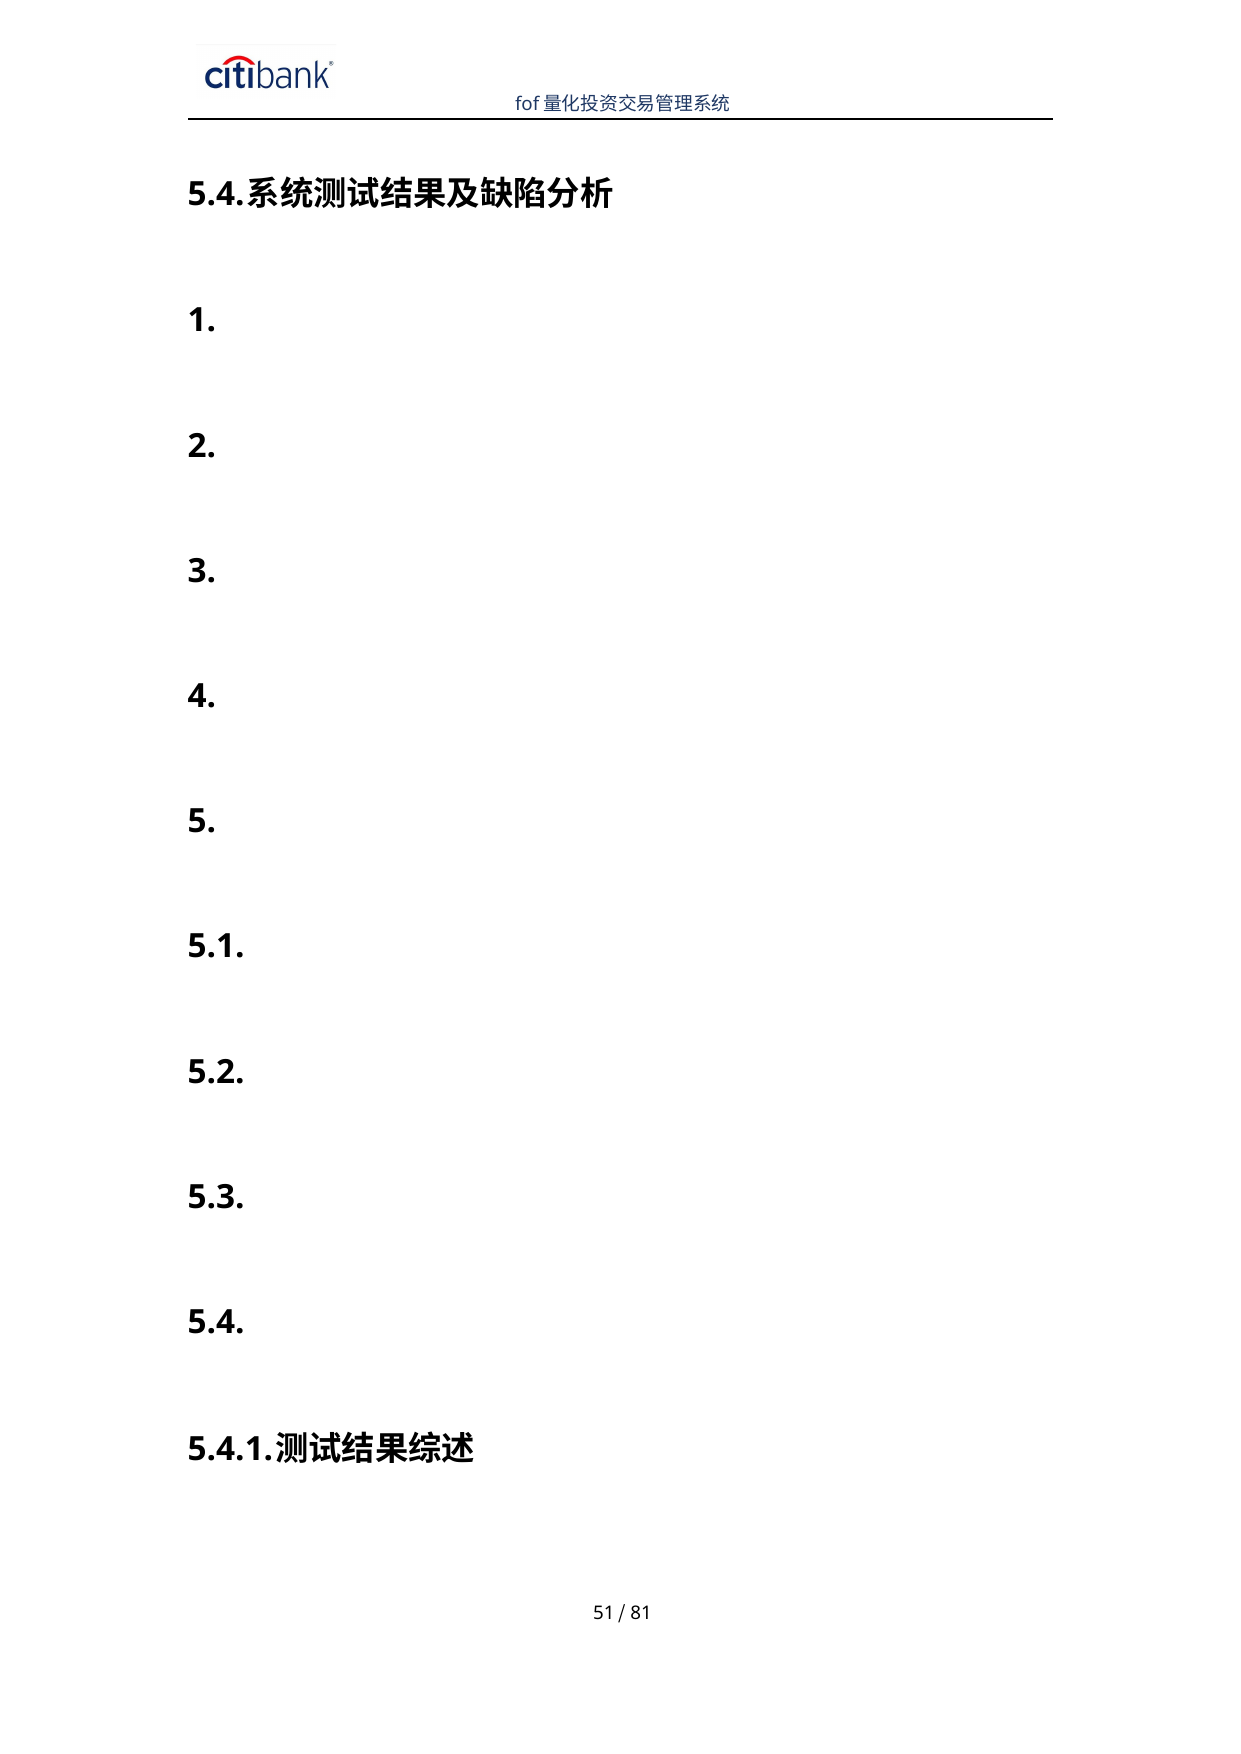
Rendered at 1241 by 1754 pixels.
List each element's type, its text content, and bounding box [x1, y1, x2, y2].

picture [195, 44, 337, 99]
subtitle 测试结果综述 [187, 1413, 1053, 1478]
subtitle 系统测试结果及缺陷分析 [187, 159, 1053, 224]
